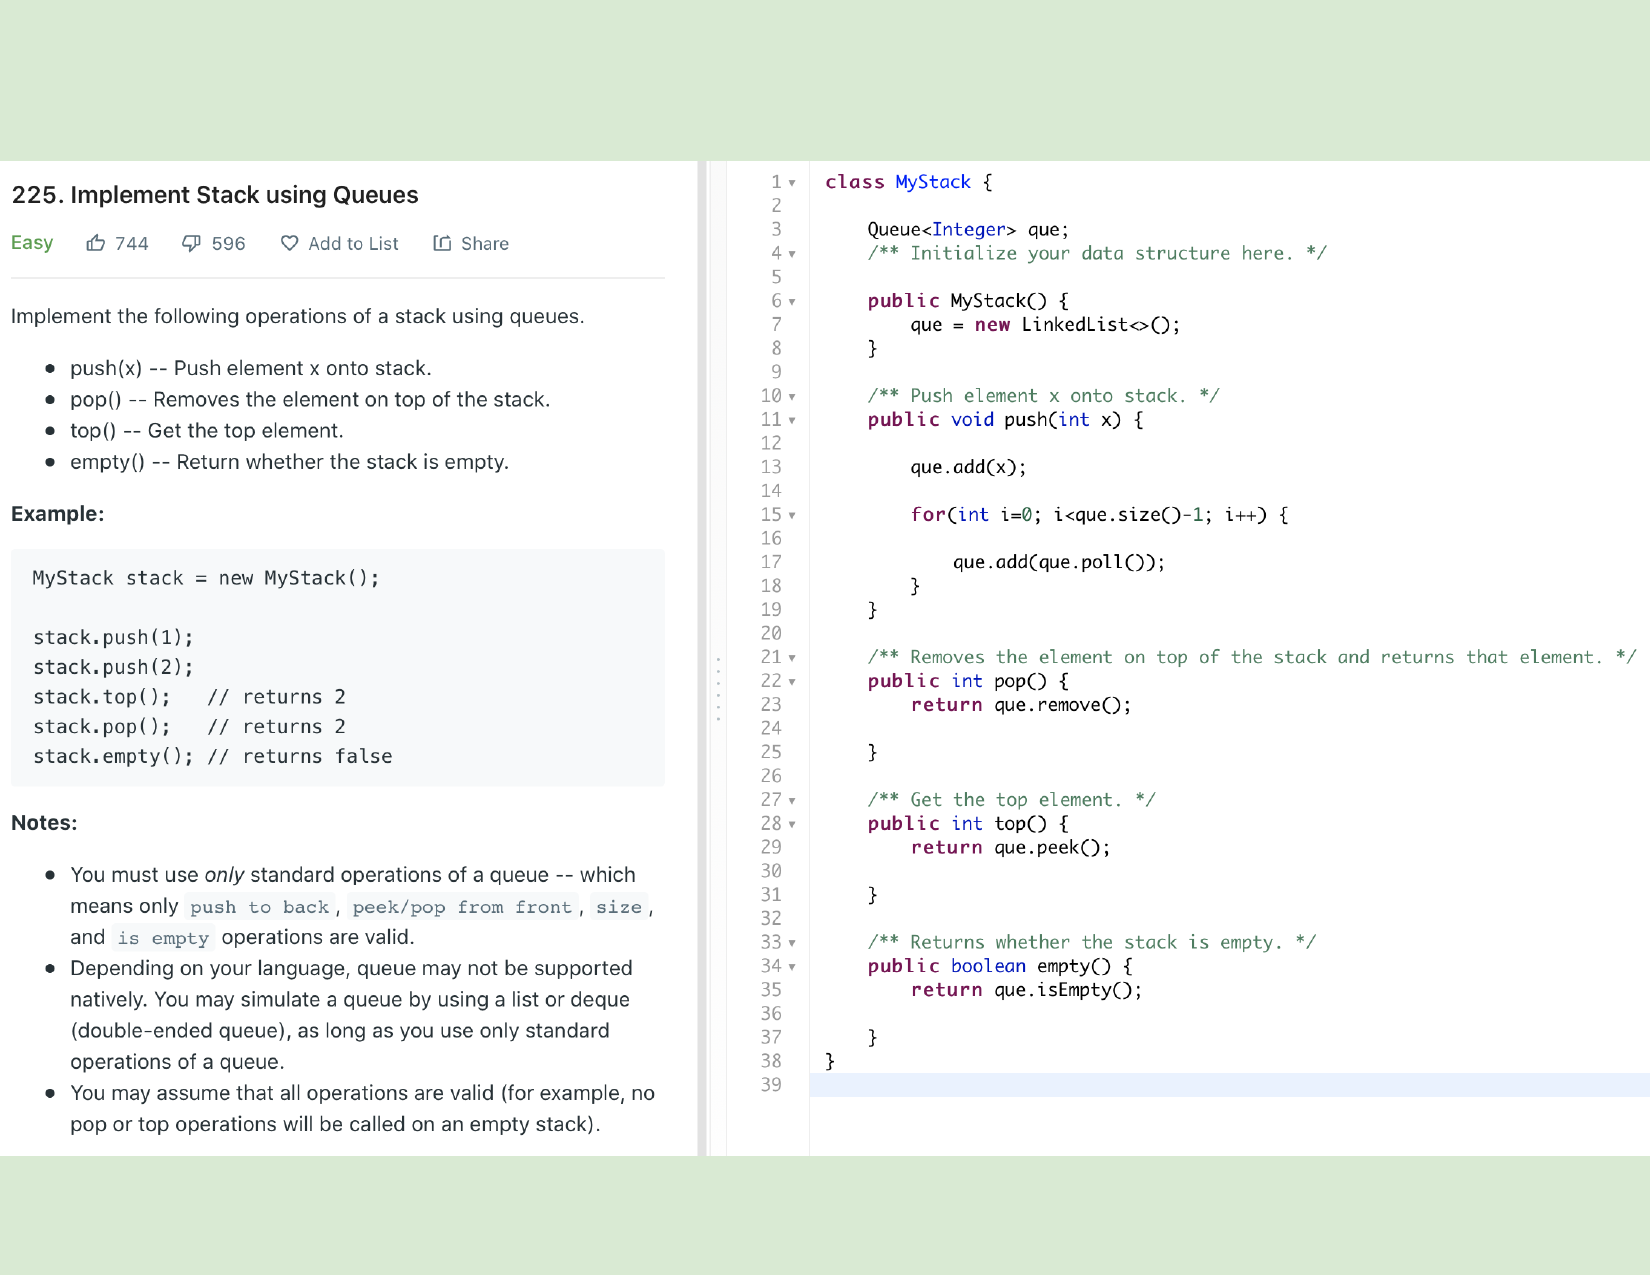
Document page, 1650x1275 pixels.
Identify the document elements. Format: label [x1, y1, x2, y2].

picture [0, 161, 1650, 1156]
